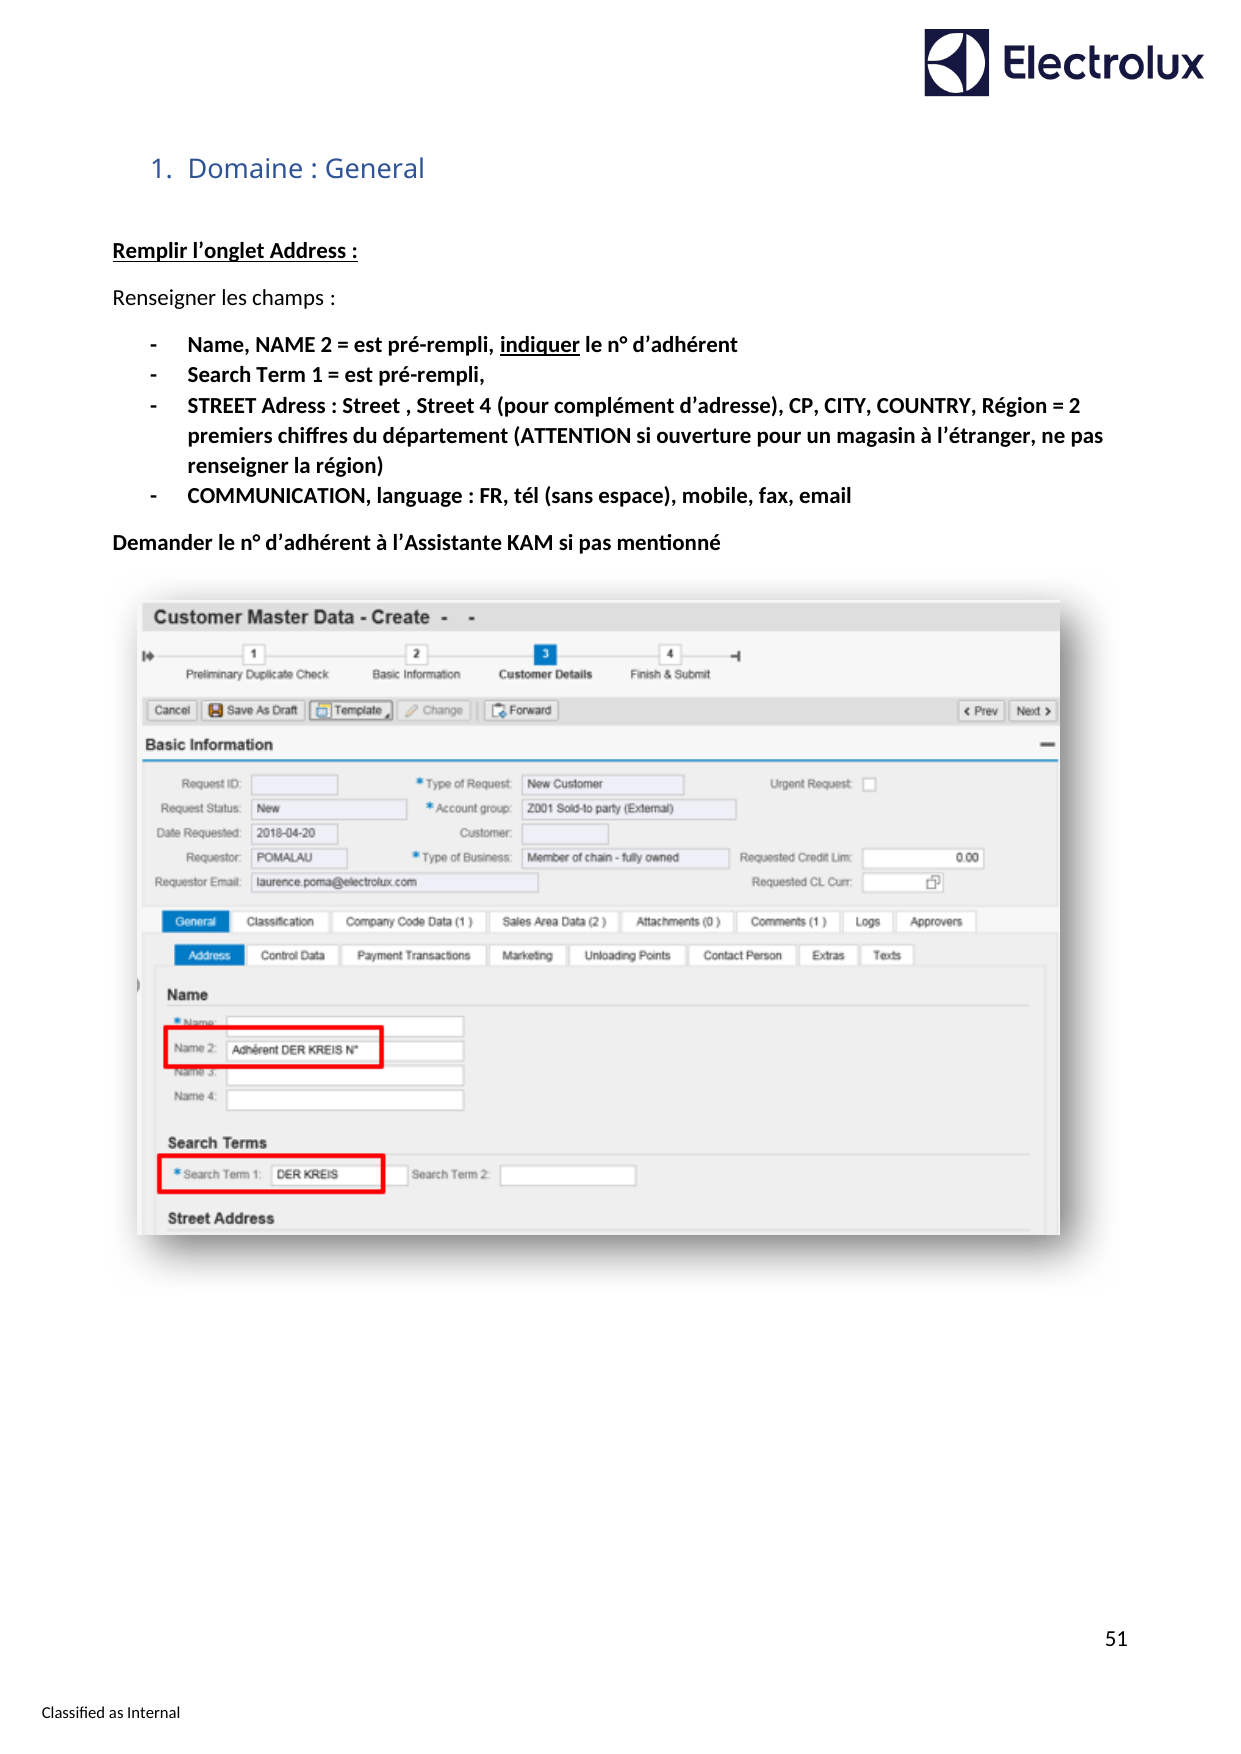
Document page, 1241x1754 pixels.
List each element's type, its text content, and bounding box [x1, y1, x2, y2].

list STREET Adress : Street , Street 4 (pour complément d’adresse), CP, CITY, COUNTRY, Région = 2 premiers chiffres du département (ATTENTION si ouverture pour un magasin à l’étranger, ne pas renseigner la région) [150, 391, 1128, 479]
text Demander le n° d’adhérent à l’Assistante KAM si pas mentionné [112, 528, 1128, 556]
list Search Term 1 = est pré-rempli, [150, 361, 1128, 389]
text Remplir l’onglet Address : [112, 237, 1128, 265]
picture [922, 28, 1207, 99]
subtitle Domaine : General [150, 150, 1128, 187]
list Name, NAME 2 = est pré-rempli, indiquer le n° d’adhérent [150, 330, 1128, 358]
text Renseigner les champs : [112, 283, 1128, 312]
list COMMUNICATION, language : FR, tél (sans espace), mobile, fax, email [150, 481, 1128, 509]
picture [137, 600, 1060, 1235]
